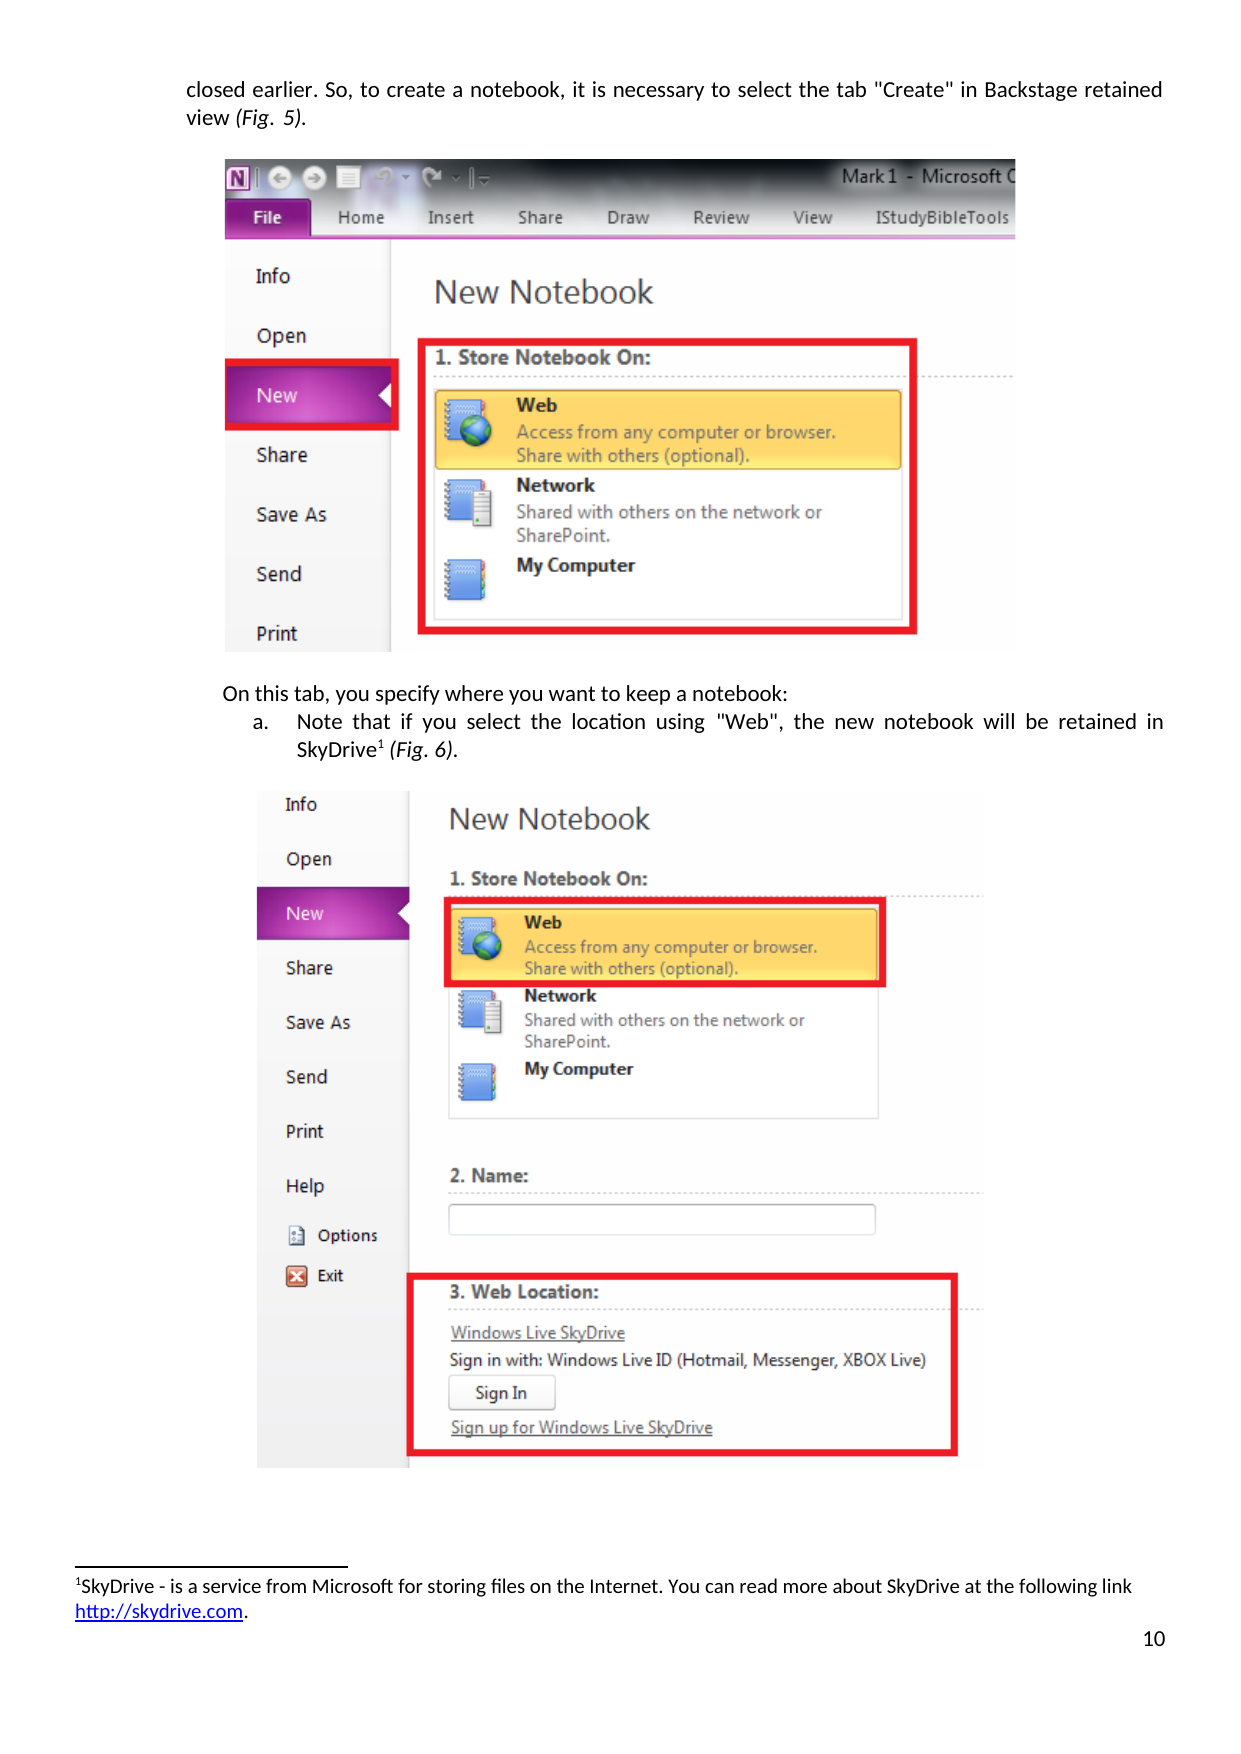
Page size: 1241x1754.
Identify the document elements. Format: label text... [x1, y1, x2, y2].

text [186, 75, 1165, 131]
picture [256, 791, 984, 1468]
text On this tab, you specify where you want to keep a notebook: [186, 679, 1165, 707]
picture [224, 159, 1016, 652]
list Note that if you select the location using "Web", the new notebook will be retained in SkyDrive (Fig. 6). [252, 707, 1165, 763]
